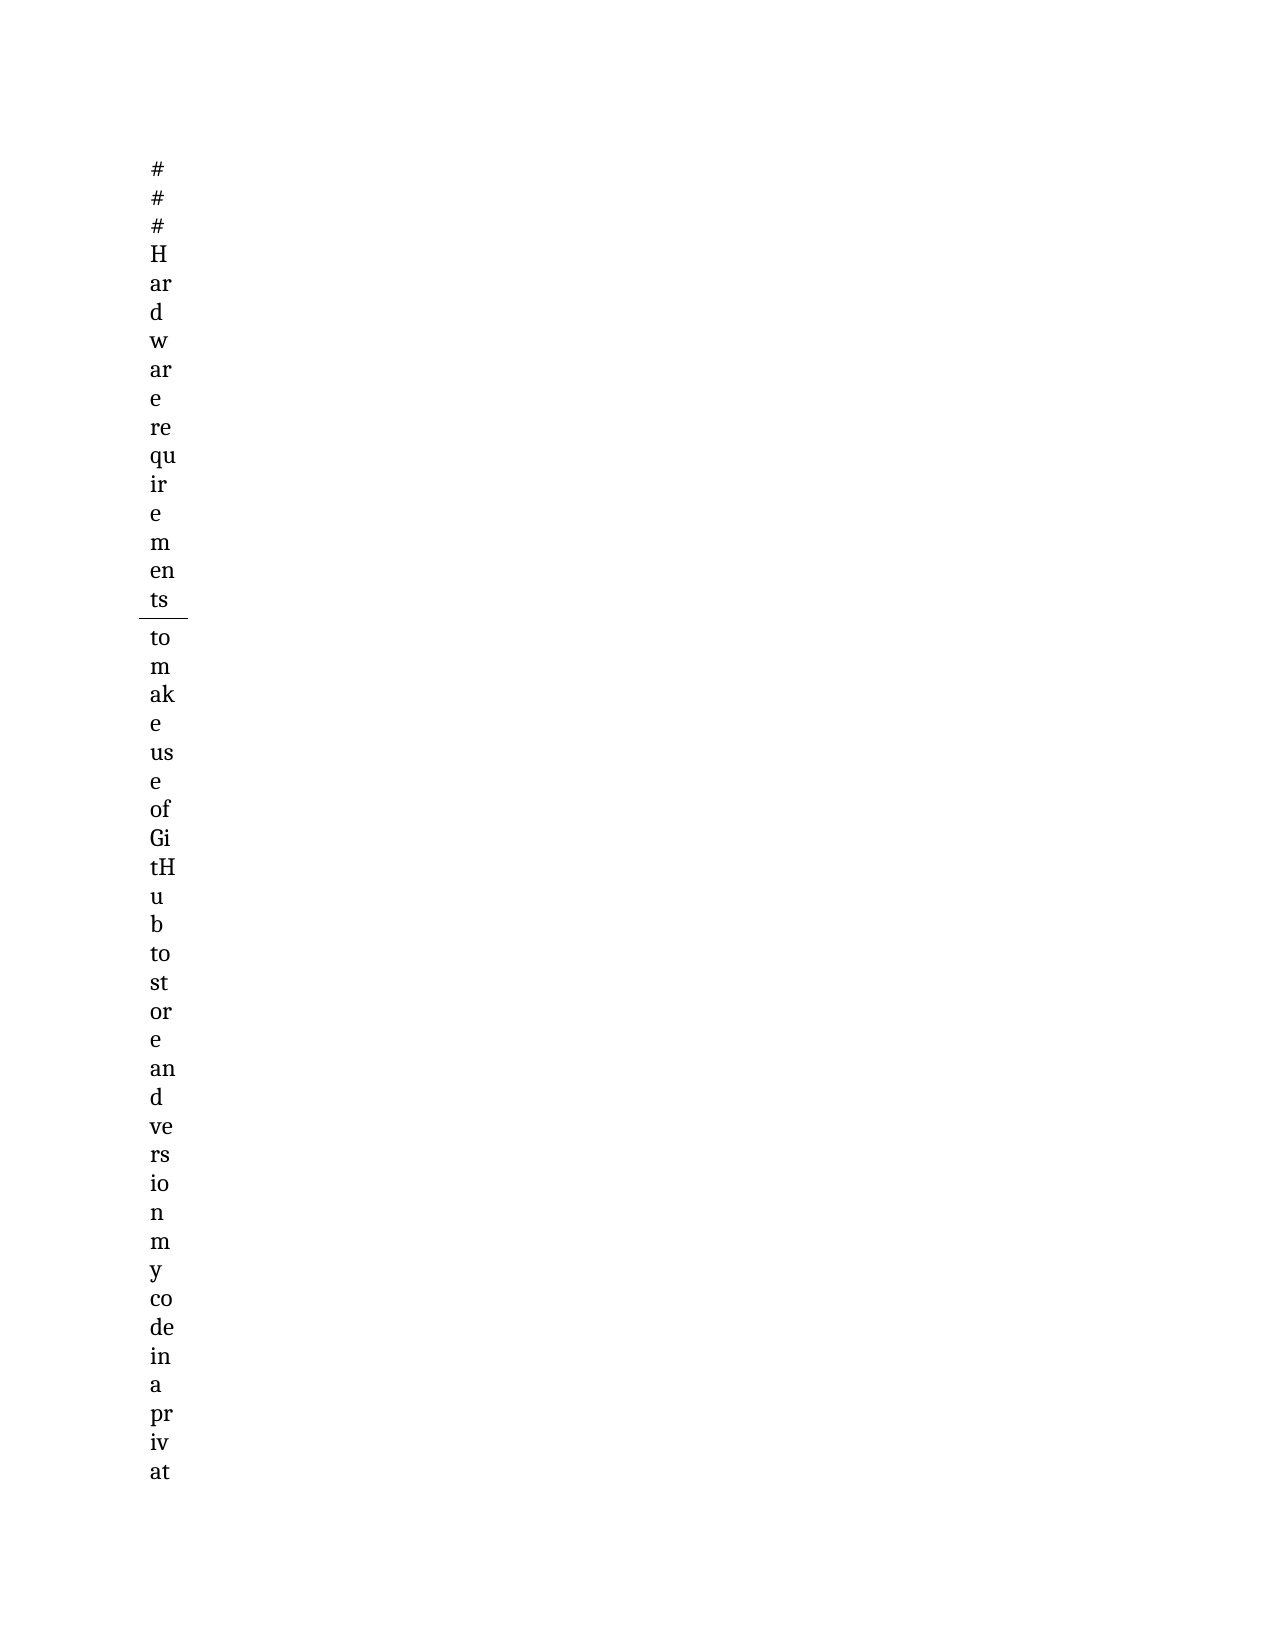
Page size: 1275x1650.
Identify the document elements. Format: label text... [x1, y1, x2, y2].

table_header ### Hardware requirements [139, 150, 187, 617]
